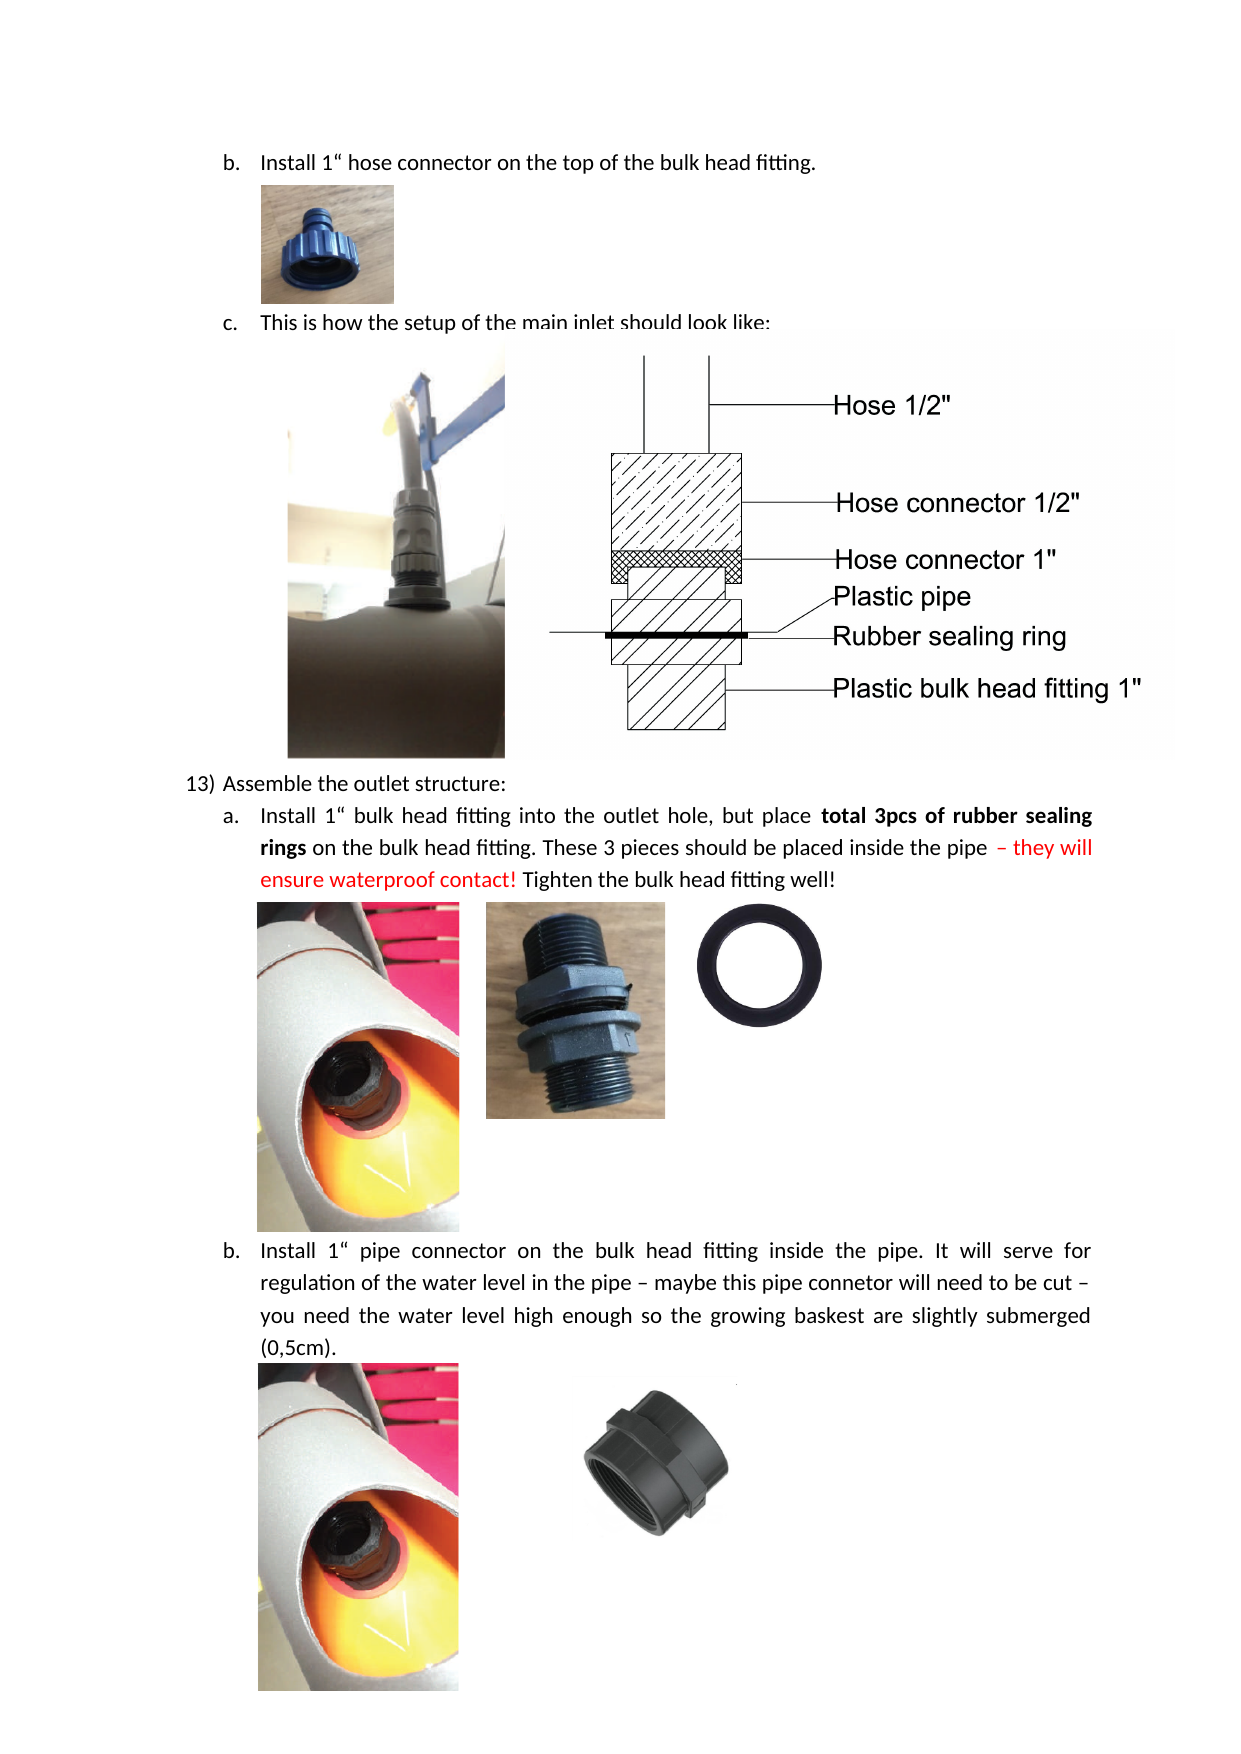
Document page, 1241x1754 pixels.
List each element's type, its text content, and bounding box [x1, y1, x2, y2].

picture [261, 185, 394, 304]
picture [572, 1376, 738, 1541]
picture [257, 1363, 459, 1691]
list Assemble the outlet structure: [185, 769, 1093, 797]
picture [256, 902, 460, 1232]
list Install 1“ bulk head fitting into the outlet hole, but place total 3pcs of rubber sealing rings on the bulk head fitting. These 3 pieces should be placed inside the pipe – they will ensure waterproof contact! Tighten the bulk head fitting well! [223, 801, 1093, 893]
picture [696, 903, 823, 1028]
list Install 1“ hose connector on the top of the bulk head fitting. [223, 148, 1093, 176]
picture [486, 902, 666, 1119]
picture [287, 329, 1176, 760]
list Install 1“ pipe connector on the bulk head fitting inside the pipe. It will serve for regulation of the water level in the pipe – maybe this pipe connetor will need to be cut – you need the water level high enough so the growing baskest are slightly submerged (0,5cm). [223, 1236, 1093, 1361]
list This is how the setup of the main inlet should look like: [223, 308, 1093, 337]
